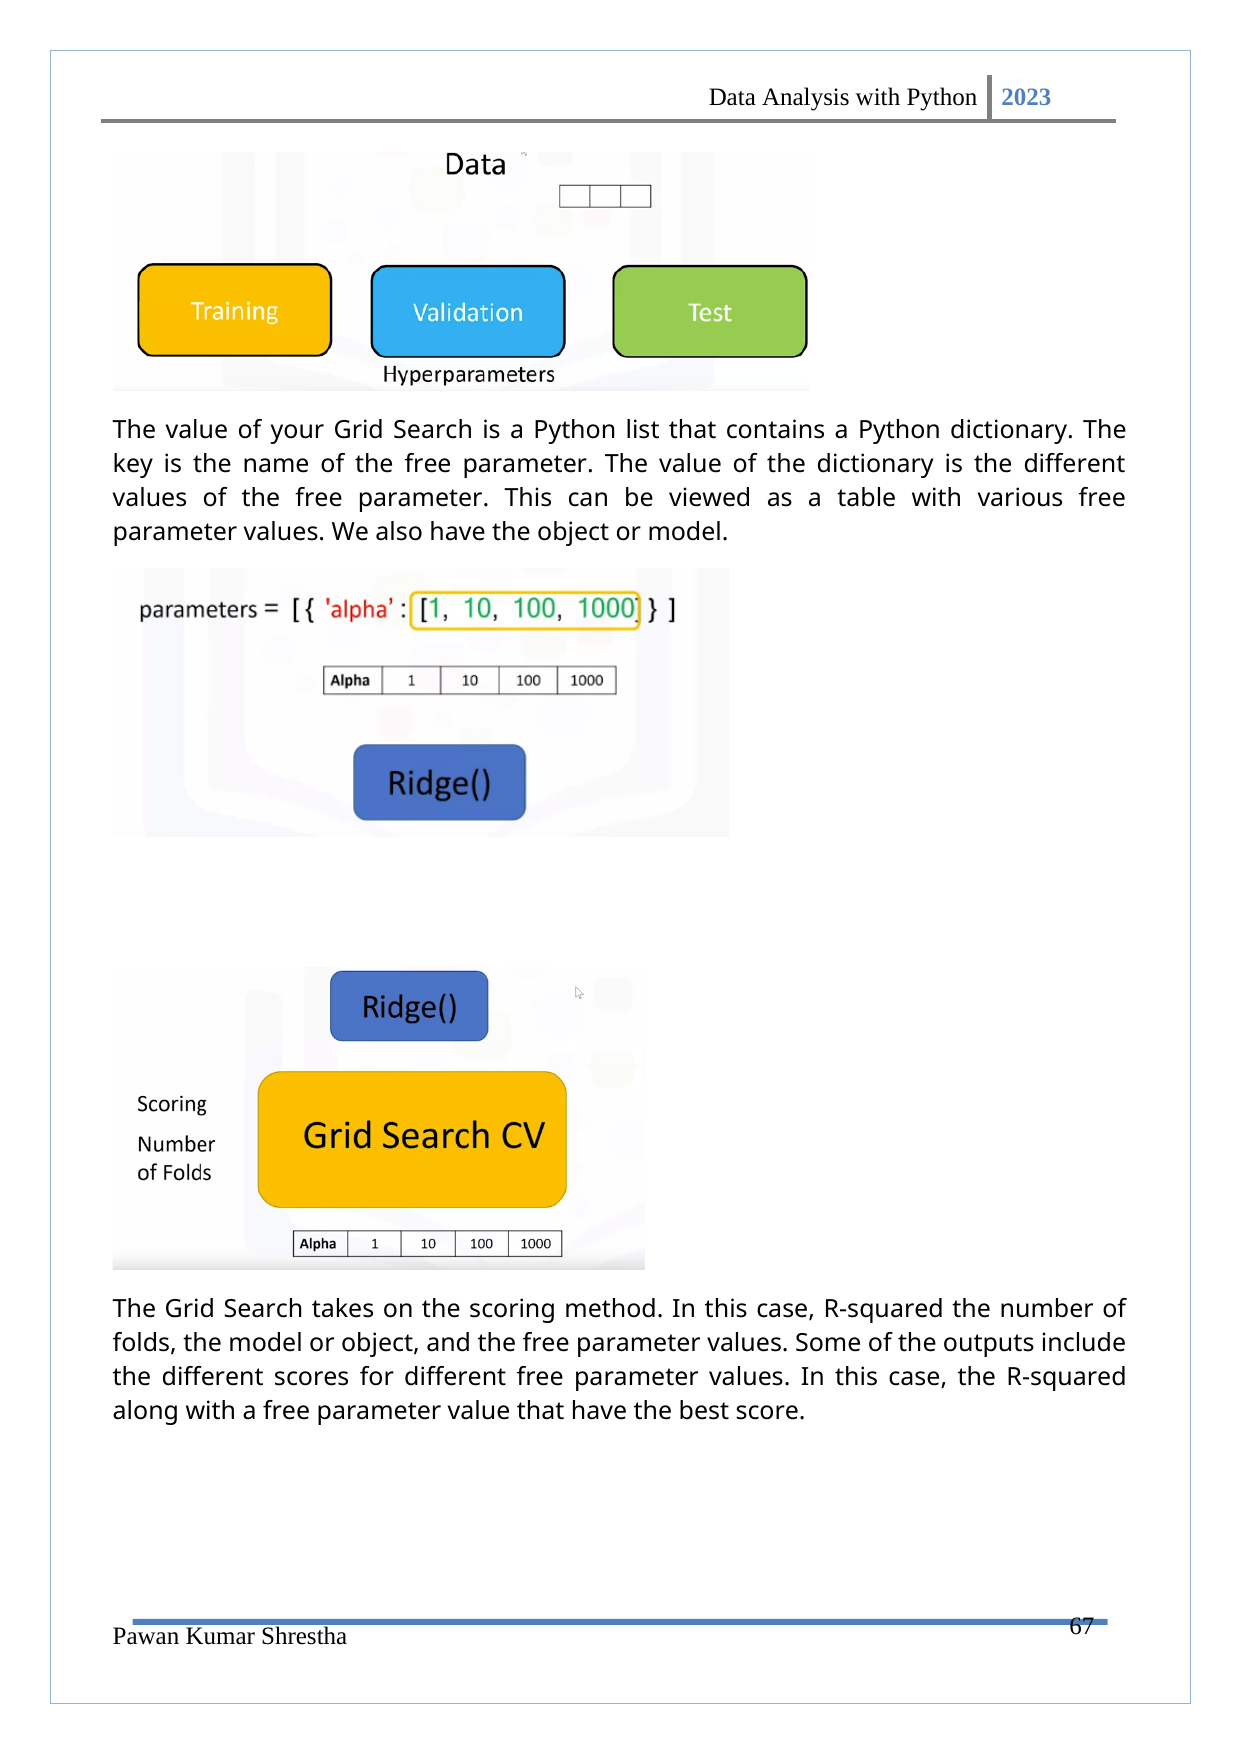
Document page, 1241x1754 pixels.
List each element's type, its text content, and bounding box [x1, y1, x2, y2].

picture [112, 568, 729, 837]
picture [112, 152, 811, 391]
text The Grid Search takes on the scoring method. In this case, R-squared the number of folds, the model or object, and the free parameter values. Some of the outputs include the different scores for different free parameter values. In this case, the R-squared along with a free parameter value that have the best score. [112, 1291, 1128, 1427]
text The value of your Grid Search is a Python list that contains a Python dictionary. The key is the name of the free parameter. The value of the dictionary is the different values of the free parameter. This can be viewed as a table with various free parameter values. We also have the object or model. [112, 412, 1128, 548]
picture [112, 967, 645, 1270]
